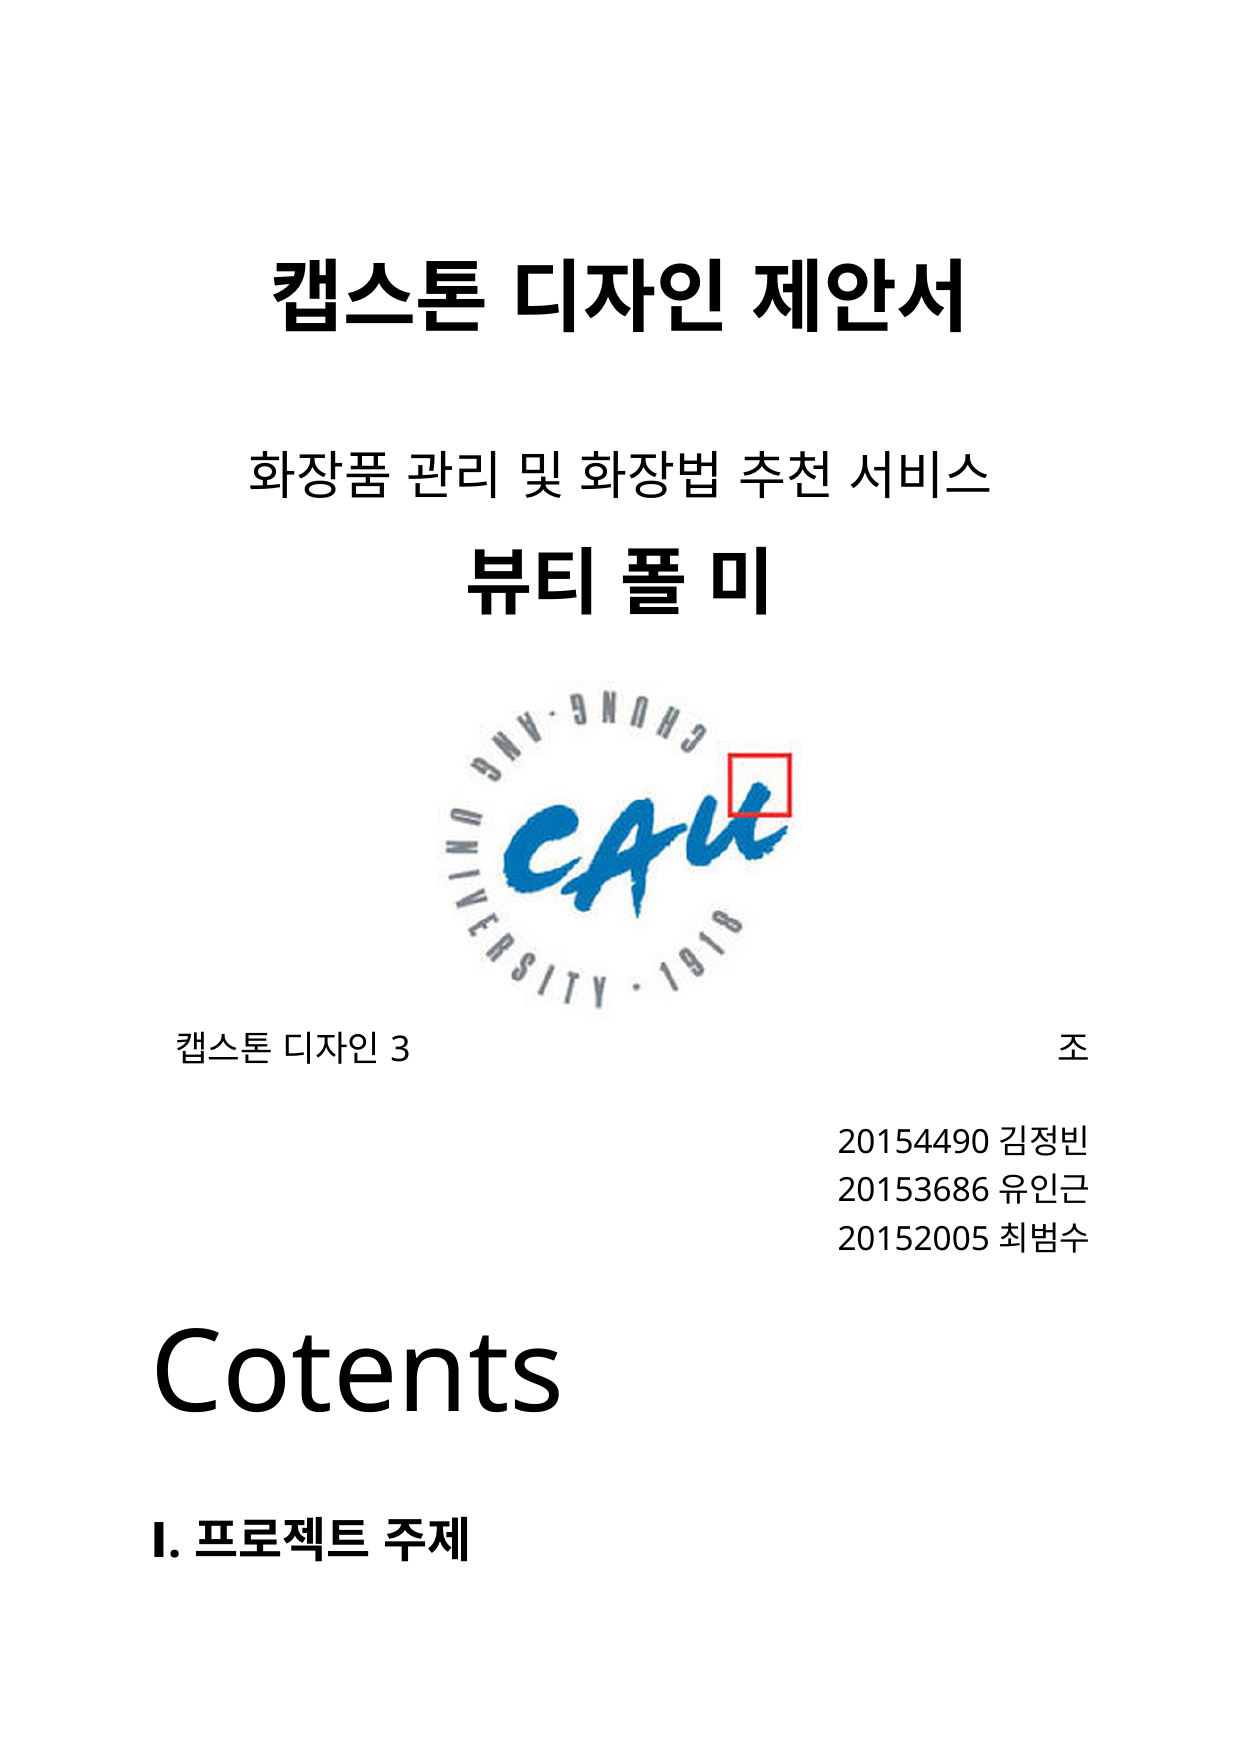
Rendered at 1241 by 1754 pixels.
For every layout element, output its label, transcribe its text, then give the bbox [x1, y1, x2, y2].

text 20152005 최범수 [150, 1212, 1090, 1260]
text 20154490 김정빈 [150, 1115, 1090, 1163]
text 화장품 관리 및 화장법 추천 서비스 [150, 434, 1090, 509]
text Cotents [150, 1288, 1090, 1444]
text 20153686 유인근 [150, 1163, 1090, 1212]
picture [436, 681, 802, 1035]
text 뷰티 폴 미 [150, 523, 1090, 629]
text 캡스톤 디자인 3조 [150, 1021, 1090, 1072]
text 캡스톤 디자인 제안서 [150, 234, 1090, 349]
text Ⅰ. 프로젝트 주제 [150, 1501, 1090, 1571]
